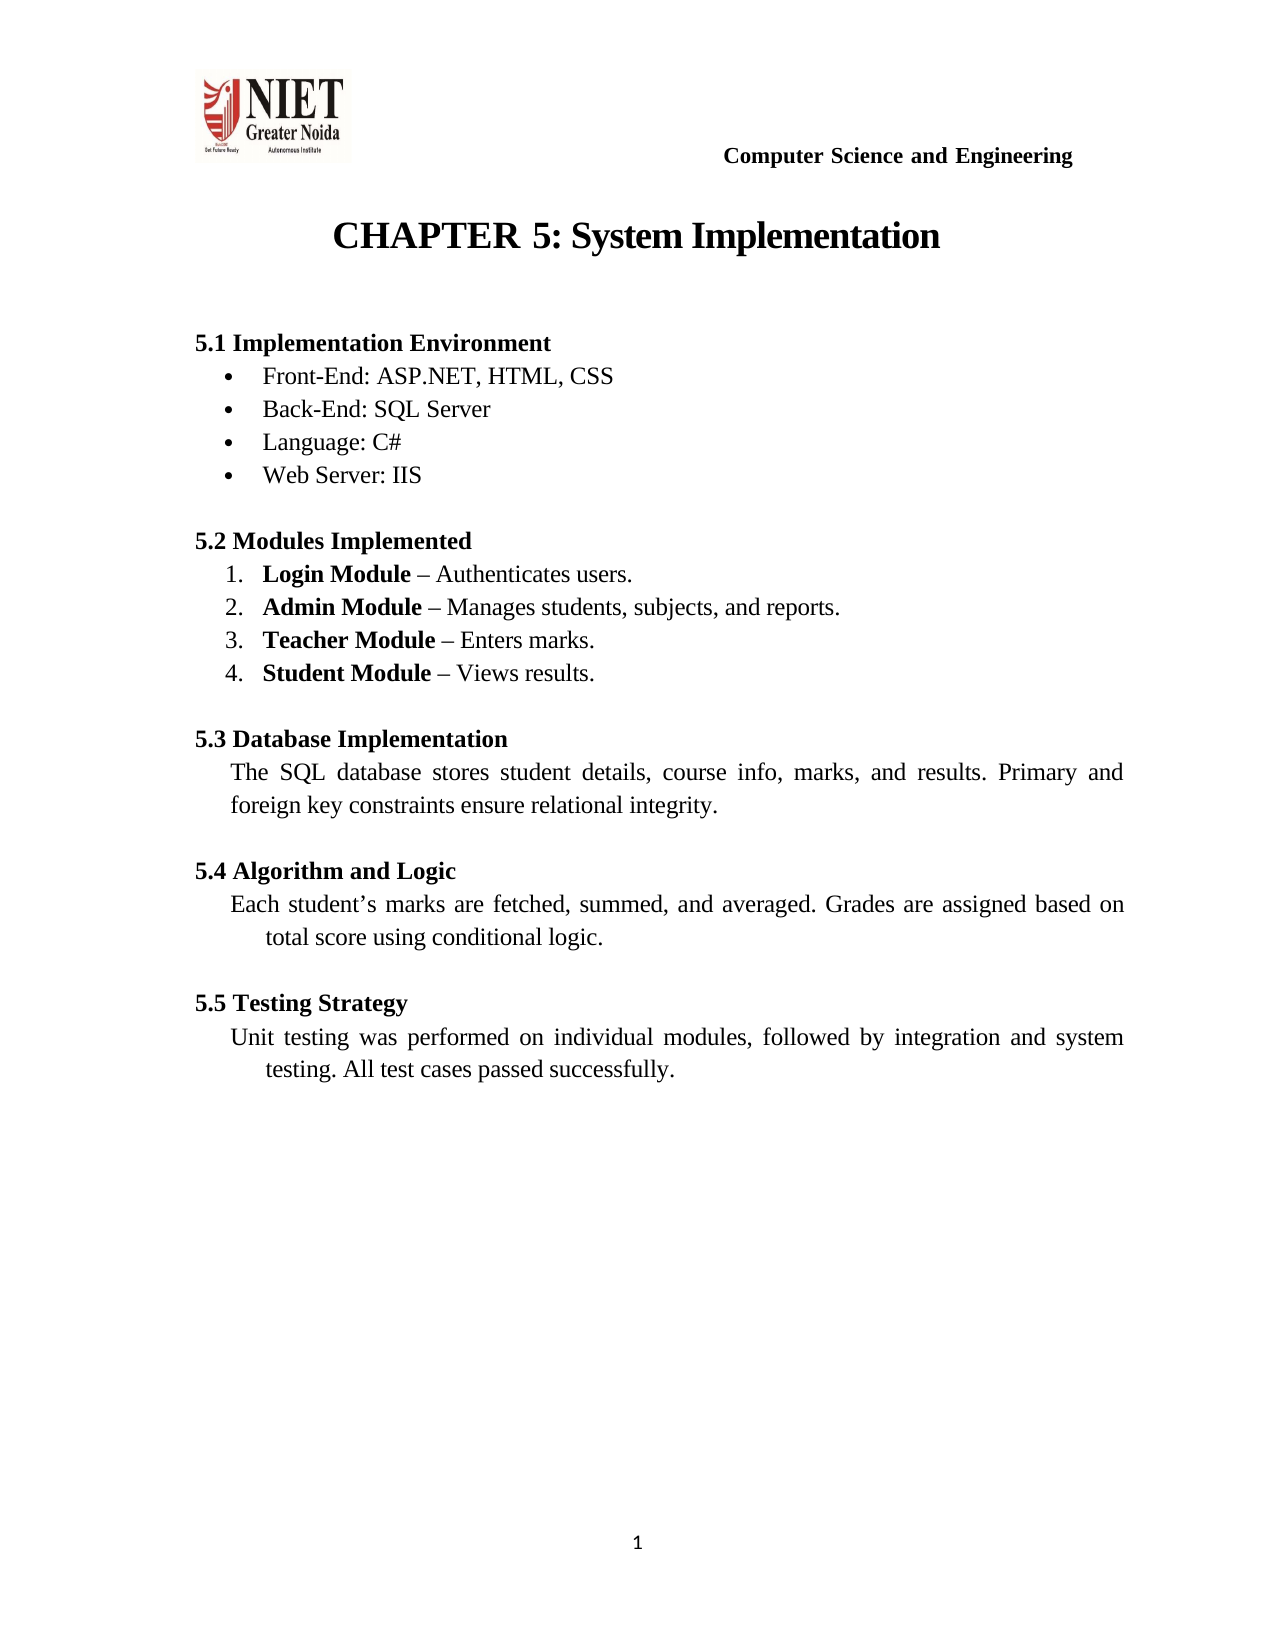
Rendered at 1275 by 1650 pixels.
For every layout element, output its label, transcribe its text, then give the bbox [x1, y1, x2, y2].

list The SQL database stores student details, course info, marks, and results. Primary and foreign key constraints ensure relational integrity. [230, 757, 1125, 819]
subtitle 5.2 Modules Implemented [195, 526, 1125, 555]
picture [195, 69, 352, 163]
list Unit testing was performed on individual modules, followed by integration and system testing. All test cases passed successfully. [230, 1022, 1125, 1083]
list Front-End: ASP.NET, HTML, CSS [225, 361, 1125, 390]
list Web Server: IIS [225, 460, 1125, 489]
subtitle 5.1 Implementation Environment [195, 328, 1125, 357]
list Language: C# [225, 427, 1125, 456]
list Back-End: SQL Server [225, 394, 1125, 423]
list Admin Module – Manages students, subjects, and reports. [225, 592, 1125, 621]
list Student Module – Views results. [225, 658, 1125, 687]
subtitle CHAPTER 5: System Implementation [187, 212, 1086, 257]
list Login Module – Authenticates users. [225, 559, 1125, 588]
subtitle 5.5 Testing Strategy [195, 988, 1125, 1017]
list Each student’s marks are fetched, summed, and averaged. Grades are assigned based on total score using conditional logic. [230, 889, 1125, 951]
list Teacher Module – Enters marks. [225, 625, 1125, 654]
subtitle 5.3 Database Implementation [195, 724, 1125, 753]
subtitle 5.4 Algorithm and Logic [195, 856, 1125, 885]
